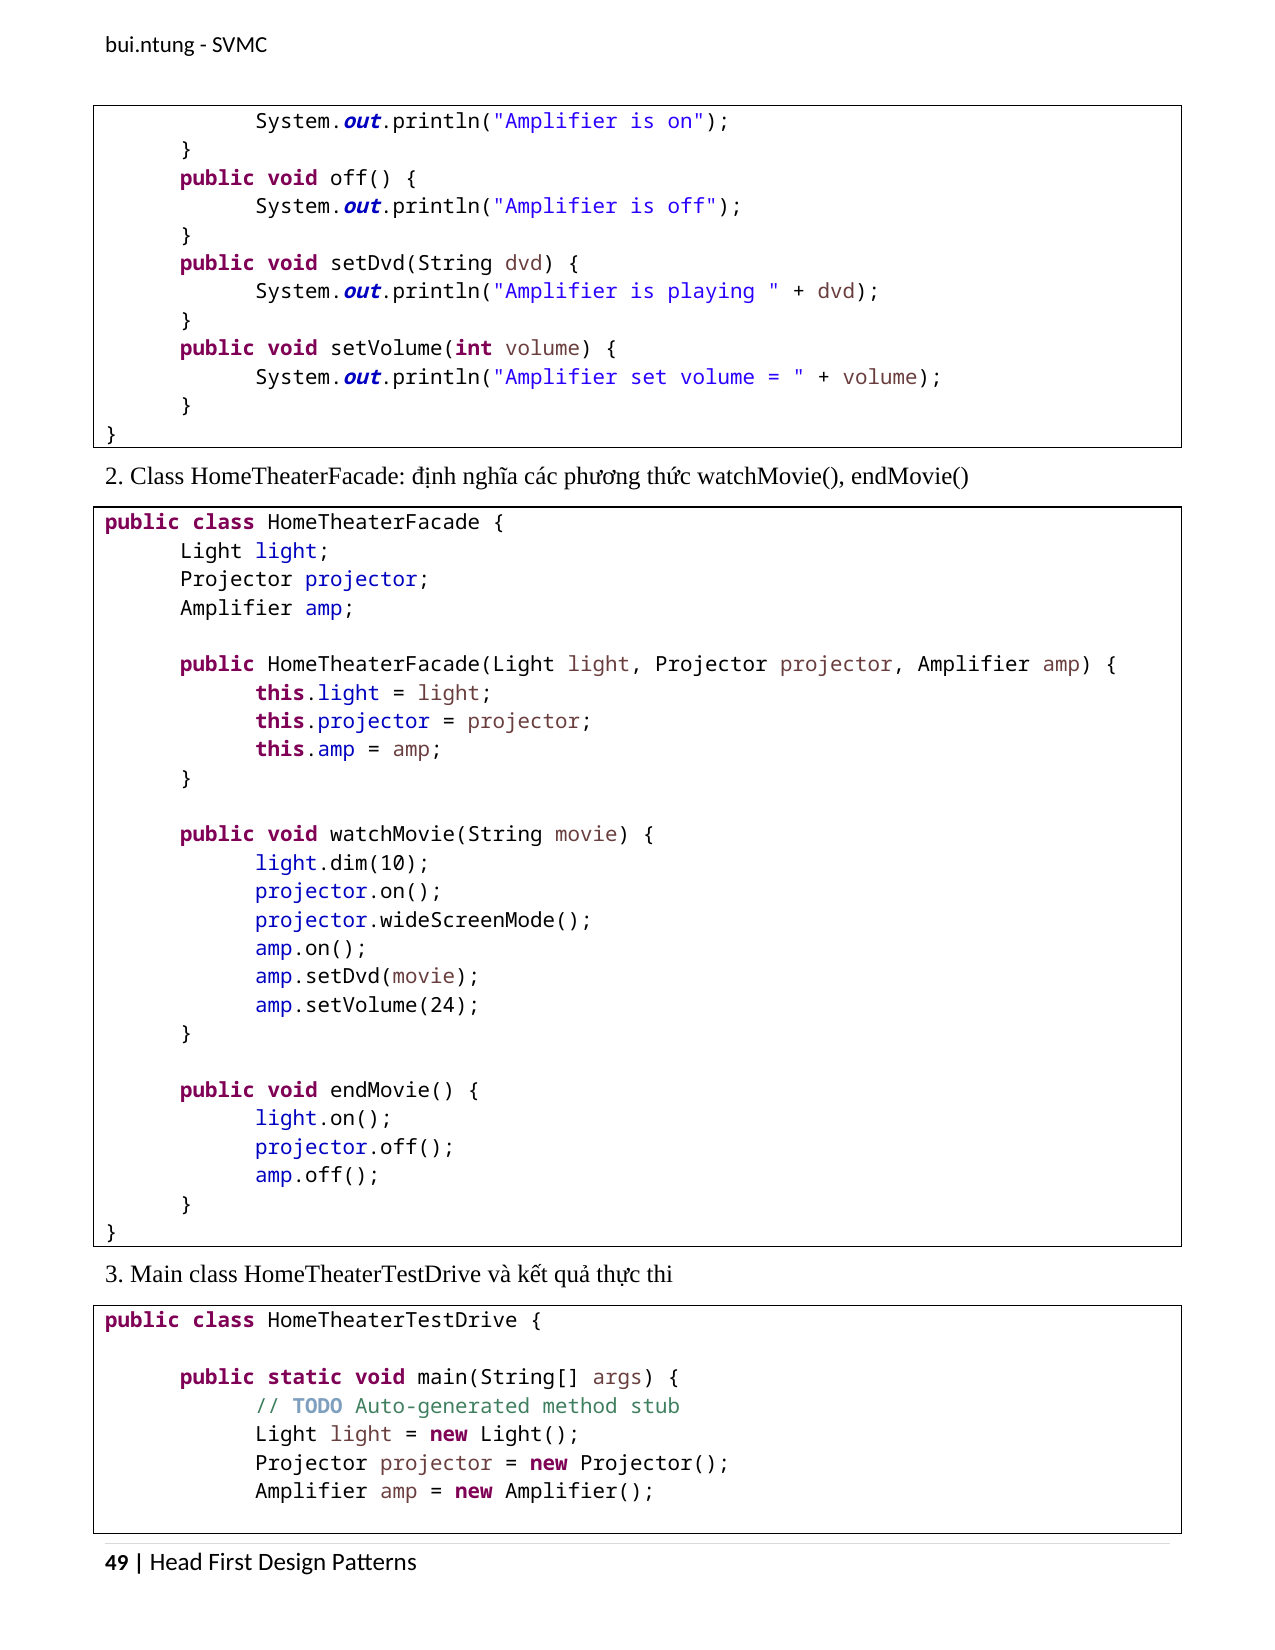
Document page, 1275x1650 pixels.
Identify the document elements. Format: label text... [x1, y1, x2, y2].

table_header public class HomeTheaterFacade { Light light; Projector projector; Amplifier amp; public HomeTheaterFacade(Light light, Projector projector, Amplifier amp) { this.light = light; this.projector = projector; this.amp = amp; } public void watchMovie(String movie) { light.dim(10); projector.on(); projector.wideScreenMode(); amp.on(); amp.setDvd(movie); amp.setVolume(24); } public void endMovie() { light.on(); projector.off(); amp.off(); } } [94, 508, 1181, 1246]
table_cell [94, 106, 1181, 447]
text 2. Class HomeTheaterFacade: định nghĩa các phương thức watchMovie(), endMovie() [105, 461, 1170, 489]
text 3. Main class HomeTheaterTestDrive và kết quả thực thi [105, 1259, 1170, 1288]
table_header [94, 1306, 1181, 1533]
